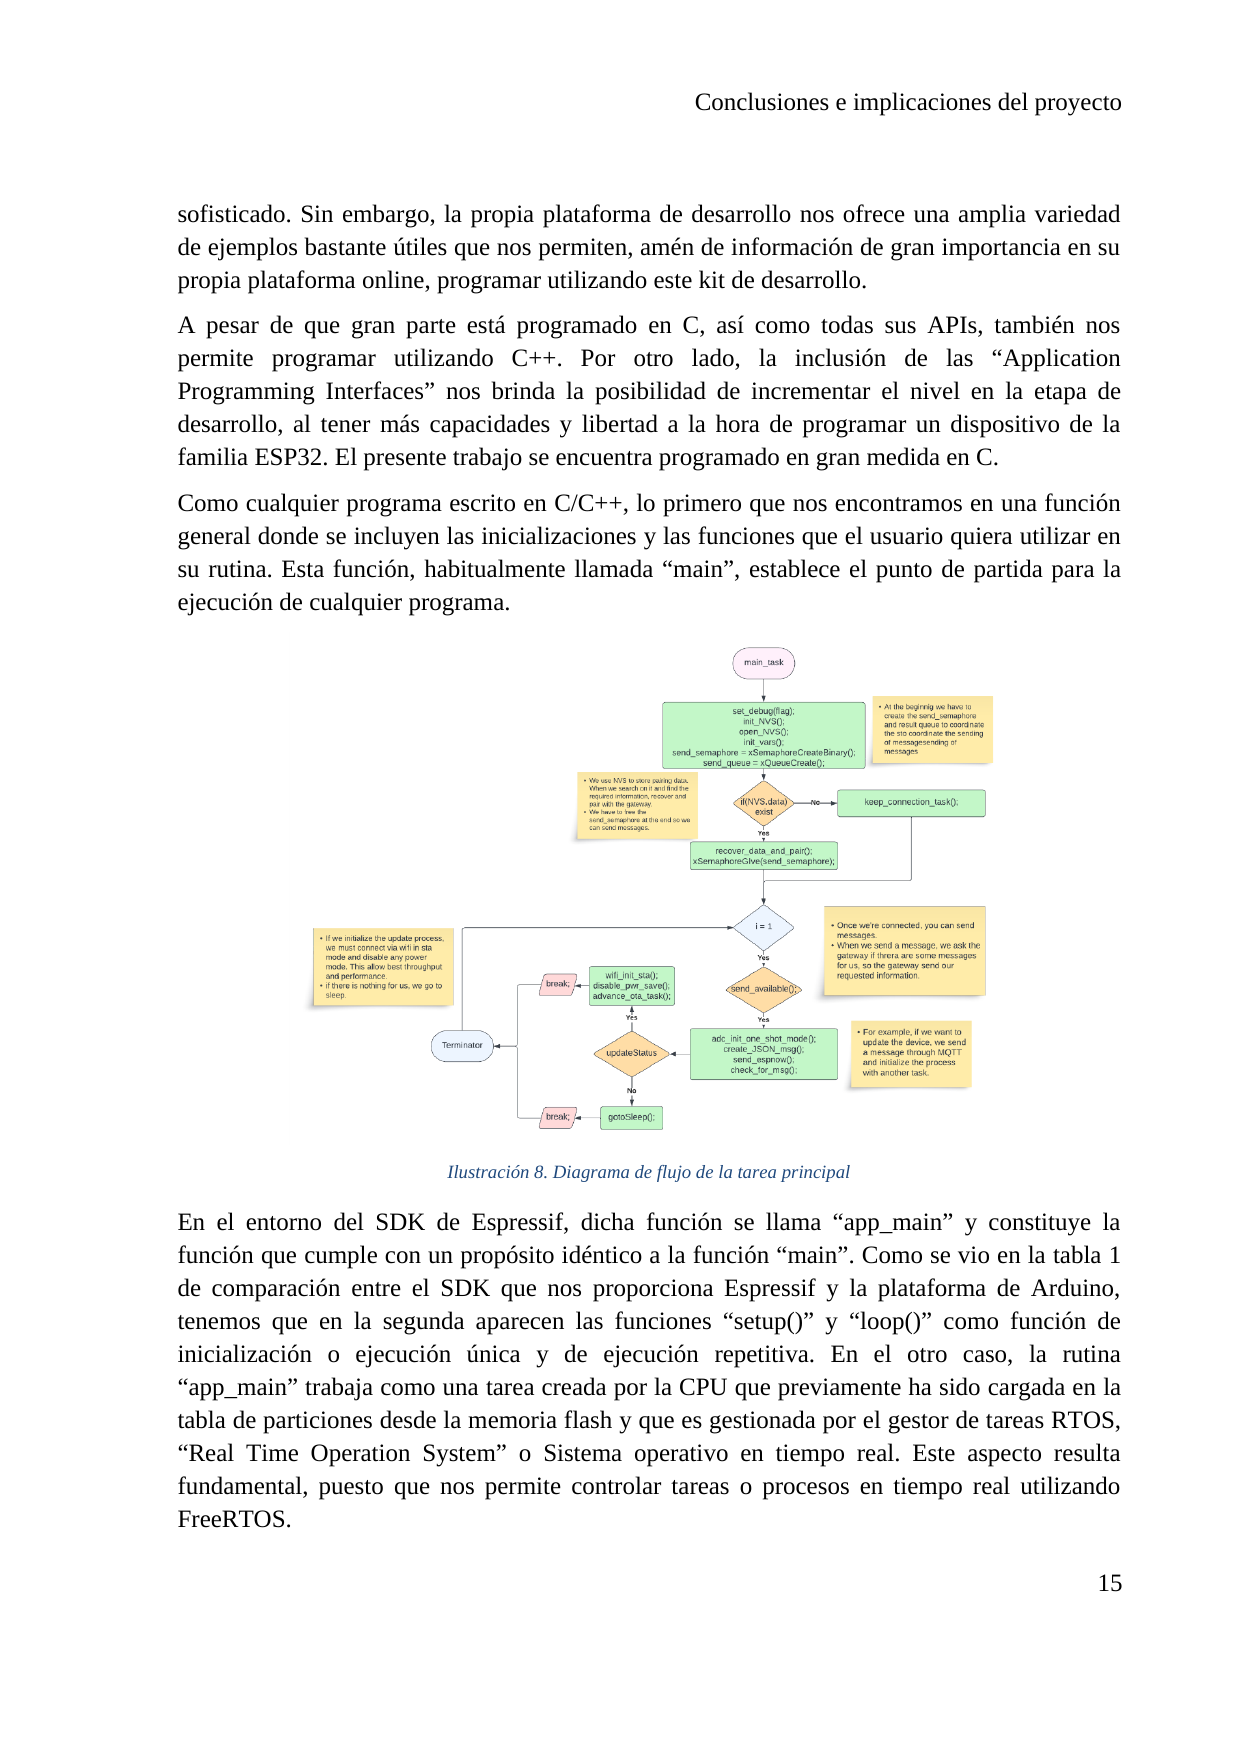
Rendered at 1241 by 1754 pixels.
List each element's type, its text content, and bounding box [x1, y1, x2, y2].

text Ilustración 8. Diagrama de flujo de la tarea principal [177, 1161, 1122, 1183]
text Como cualquier programa escrito en C/C++, lo primero que nos encontramos en una función general donde se incluyen las inicializaciones y las funciones que el usuario quiera utilizar en su rutina. Esta función, habitualmente llamada “main”, establece el punto de partida para la ejecución de cualquier programa. [177, 488, 1122, 616]
text A pesar de que gran parte está programado en C, así como todas sus APIs, también nos permite programar utilizando C++. Por otro lado, la inclusión de las “Application Programming Interfaces” nos brinda la posibilidad de incrementar el nivel en la etapa de desarrollo, al tener más capacidades y libertad a la hora de programar un dispositivo de la familia ESP32. El presente trabajo se encuentra programado en gran medida en C. [177, 310, 1122, 471]
picture [283, 632, 1016, 1145]
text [177, 199, 1122, 293]
text En el entorno del SDK de Espressif, dicha función se llama “app_main” y constituye la función que cumple con un propósito idéntico a la función “main”. Como se vio en la tabla 1 de comparación entre el SDK que nos proporciona Espressif y la plataforma de Arduino, tenemos que en la segunda aparecen las funciones “setup()” y “loop()” como función de inicialización o ejecución única y de ejecución repetitiva. En el otro caso, la rutina “app_main” trabaja como una tarea creada por la CPU que previamente ha sido cargada en la tabla de particiones desde la memoria flash y que es gestionada por el gestor de tareas RTOS, “Real Time Operation System” o Sistema operativo en tiempo real. Este aspecto resulta fundamental, puesto que nos permite controlar tareas o procesos en tiempo real utilizando FreeRTOS. [177, 1207, 1122, 1533]
